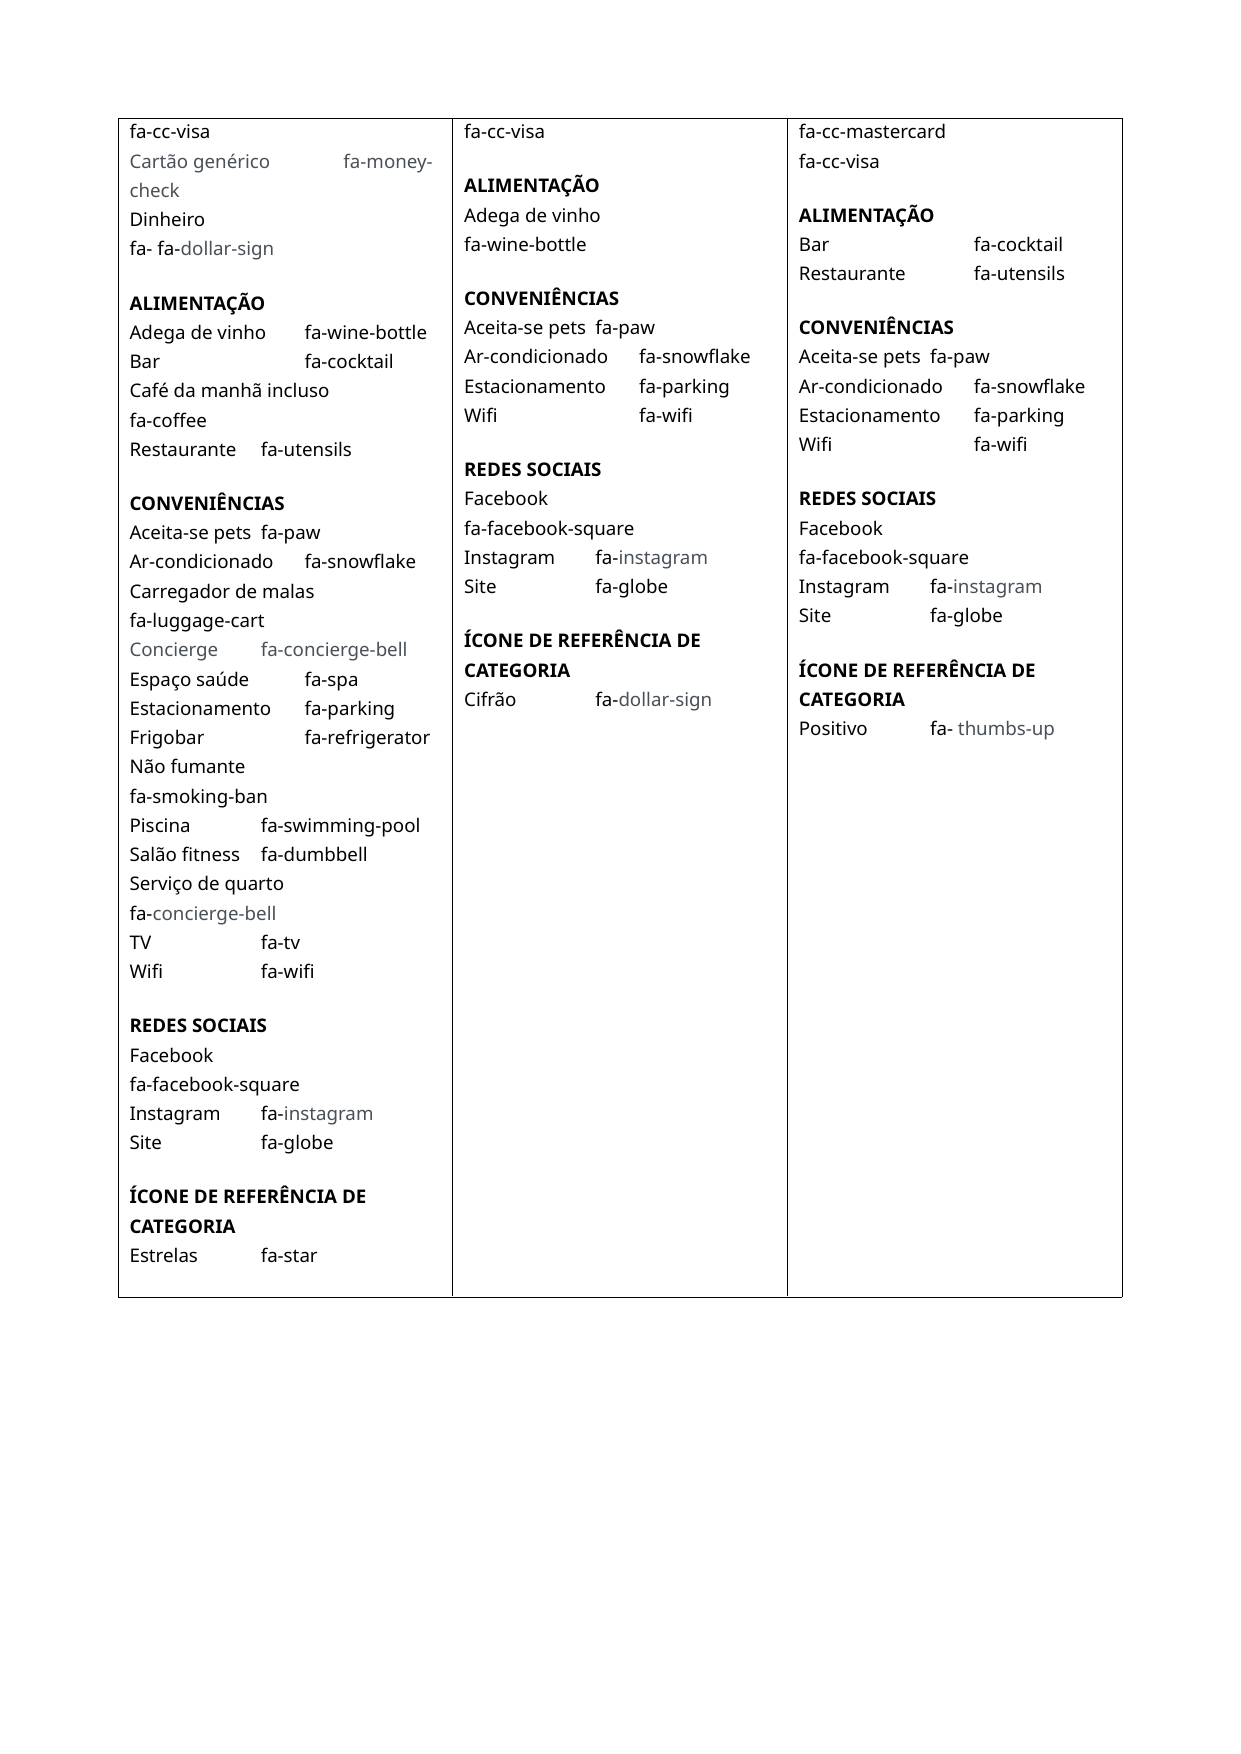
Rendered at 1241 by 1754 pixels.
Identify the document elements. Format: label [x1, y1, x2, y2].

table_header [453, 119, 787, 1296]
table_header [788, 119, 1122, 1296]
table_header [119, 119, 452, 1296]
